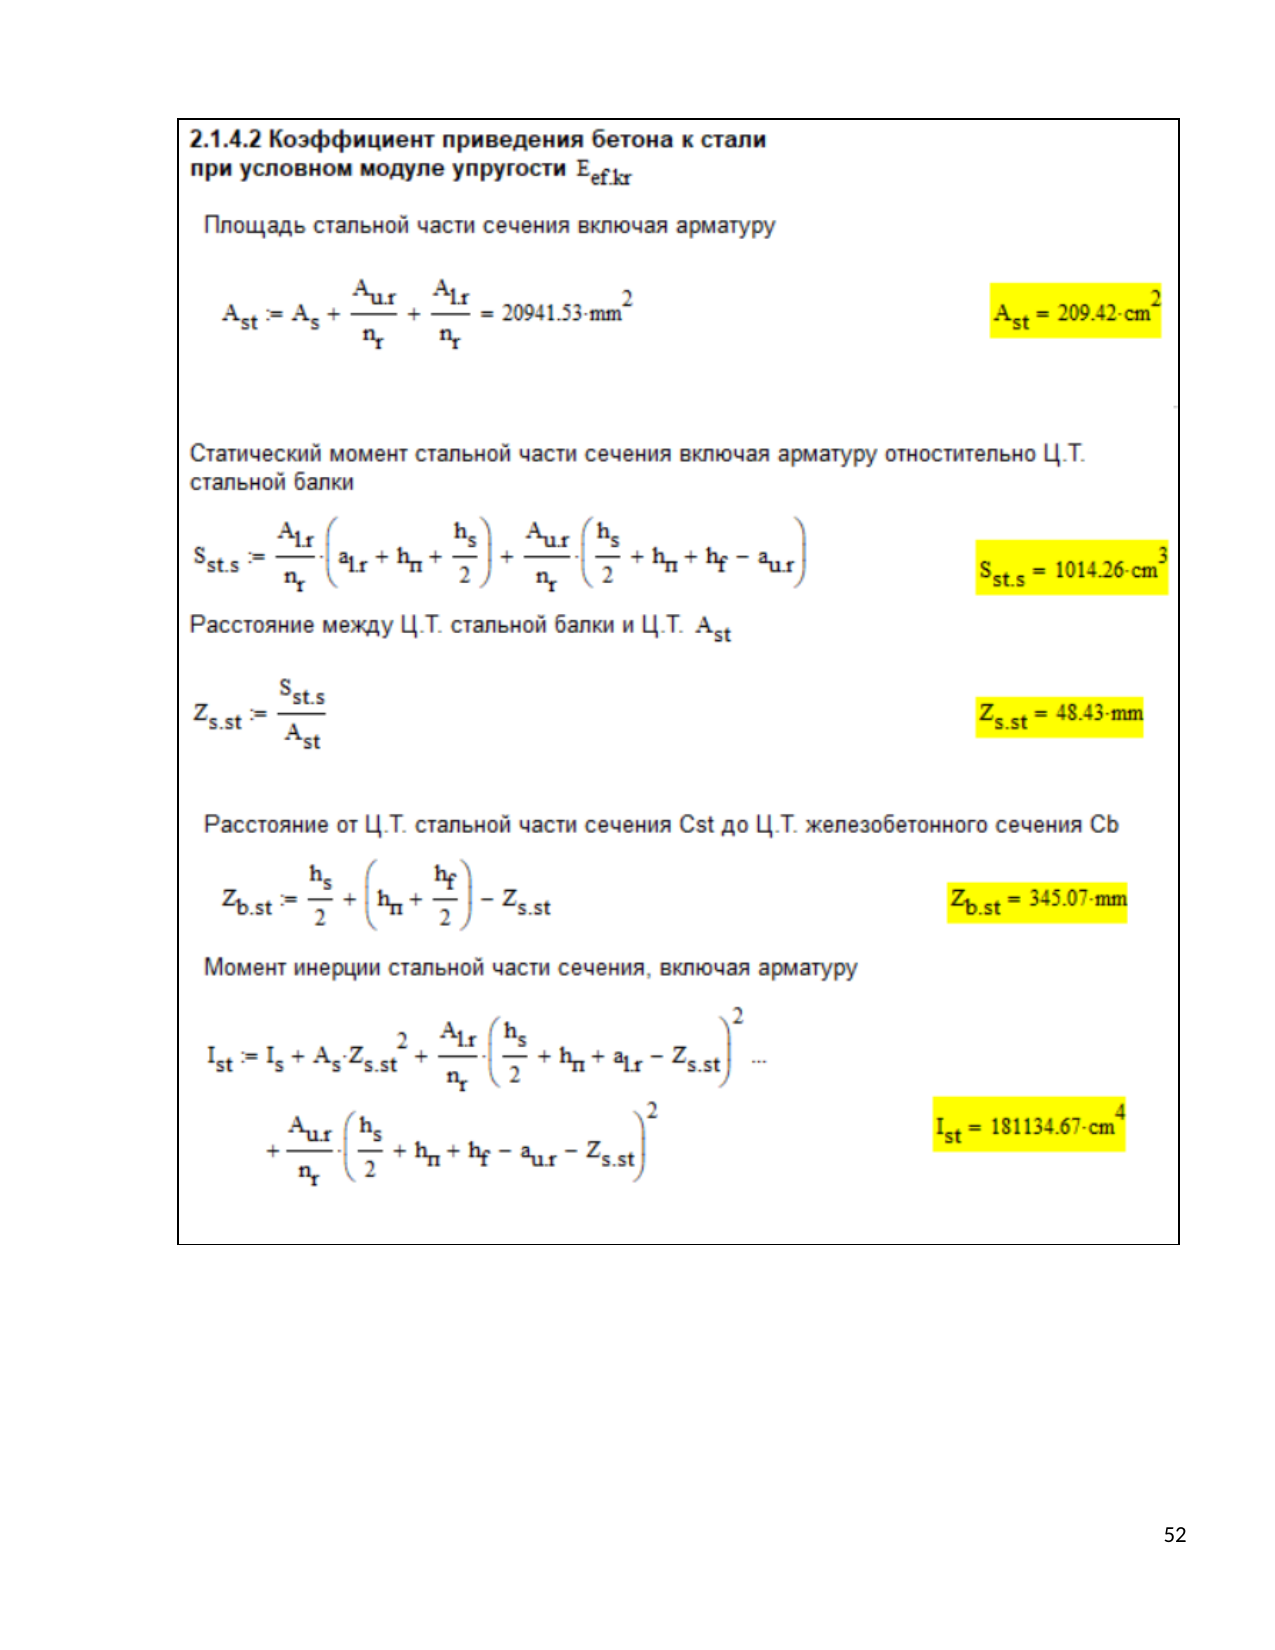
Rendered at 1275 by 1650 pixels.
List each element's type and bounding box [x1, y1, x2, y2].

picture [179, 120, 1178, 1207]
